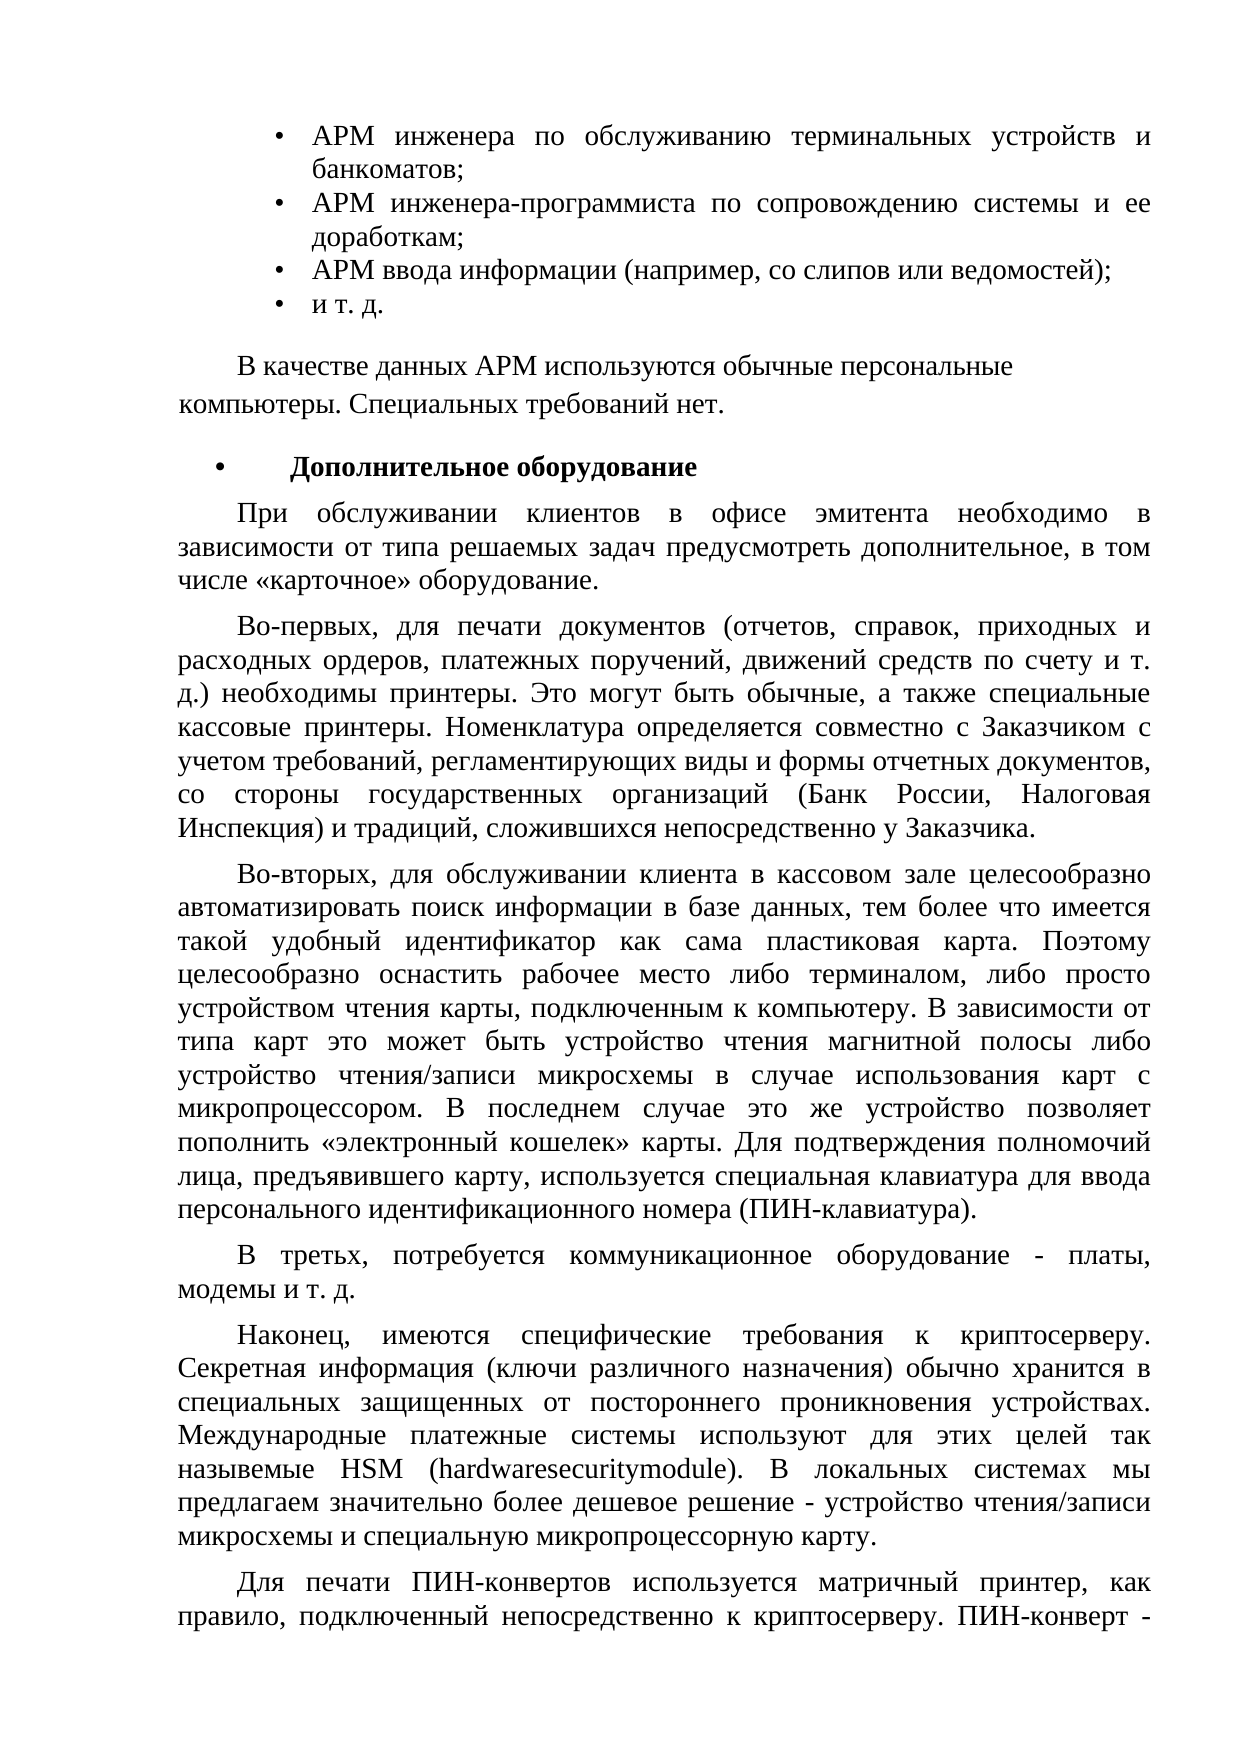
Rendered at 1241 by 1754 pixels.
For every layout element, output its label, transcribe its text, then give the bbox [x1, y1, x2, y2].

text При обслуживании клиентов в офисе эмитента необходимо в зависимости от типа решаемых задач предусмотреть дополнительное, в том числе «карточное» оборудование. [177, 495, 1152, 596]
list АРМ ввода информации (например, со слипов или ведомостей); [274, 252, 1152, 286]
list АРМ инженера-программиста по сопровождению системы и ее доработкам; [274, 185, 1152, 252]
text В качестве данных АРМ используются обычные персональные компьютеры. Специальных требований нет. [179, 348, 1152, 420]
list Дополнительное оборудование [215, 449, 1152, 483]
list АРМ инженера по обслуживанию терминальных устройств и банкоматов; [274, 118, 1152, 185]
text Во-первых, для печати документов (отчетов, справок, приходных и расходных ордеров, платежных поручений, движений средств по счету и т. д.) необходимы принтеры. Это могут быть обычные, а также специальные кассовые принтеры. Номенклатура определяется совместно с Заказчиком с учетом требований, регламентирующих виды и формы отчетных документов, со стороны государственных организаций (Банк России, Налоговая Инспекция) и традиций, сложившихся непосредственно у Заказчика. [177, 608, 1152, 843]
text Во-вторых, для обслуживании клиента в кассовом зале целесообразно автоматизировать поиск информации в базе данных, тем более что имеется такой удобный идентификатор как сама пластиковая карта. Поэтому целесообразно оснастить рабочее место либо терминалом, либо просто устройством чтения карты, подключенным к компьютеру. В зависимости от типа карт это может быть устройство чтения магнитной полосы либо устройство чтения/записи микросхемы в случае использования карт с микропроцессором. В последнем случае это же устройство позволяет пополнить «электронный кошелек» карты. Для подтверждения полномочий лица, предъявившего карту, используется специальная клавиатура для ввода персонального идентификационного номера (ПИН-клавиатура). [177, 856, 1152, 1225]
text В третьх, потребуется коммуникационное оборудование - платы, модемы и т. д. [177, 1237, 1152, 1304]
list и т. д. [274, 286, 1152, 319]
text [177, 1564, 1152, 1631]
text Наконец, имеются специфические требования к криптосерверу. Секретная информация (ключи различного назначения) обычно хранится в специальных защищенных от постороннего проникновения устройствах. Международные платежные системы используют для этих целей так назывемые HSM (hardwaresecuritymodule). В локальных системах мы предлагаем значительно более дешевое решение - устройство чтения/записи микросхемы и специальную микропроцессорную карту. [177, 1317, 1152, 1552]
